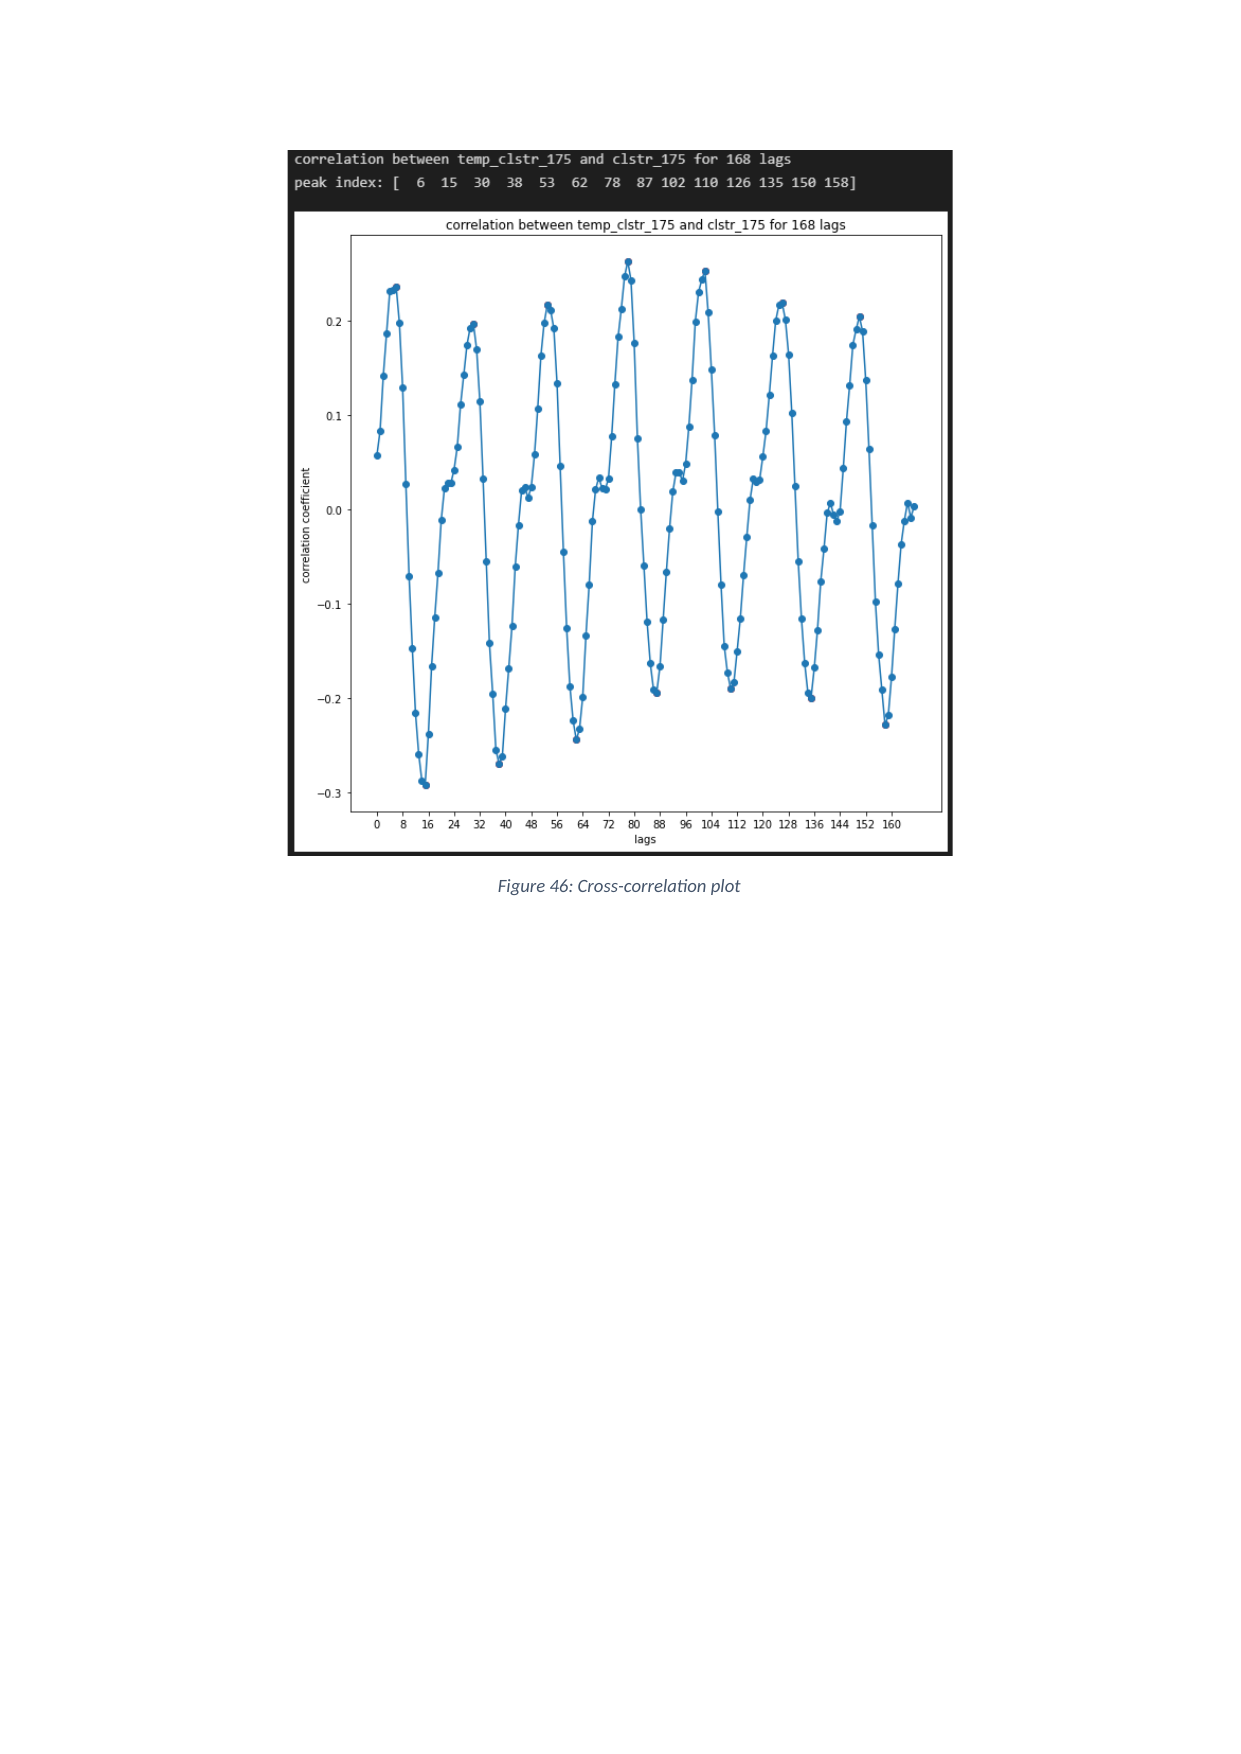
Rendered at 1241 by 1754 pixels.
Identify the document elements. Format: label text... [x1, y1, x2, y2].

picture [287, 150, 953, 856]
text Figure 46: Cross-correlation plot [150, 874, 1090, 897]
